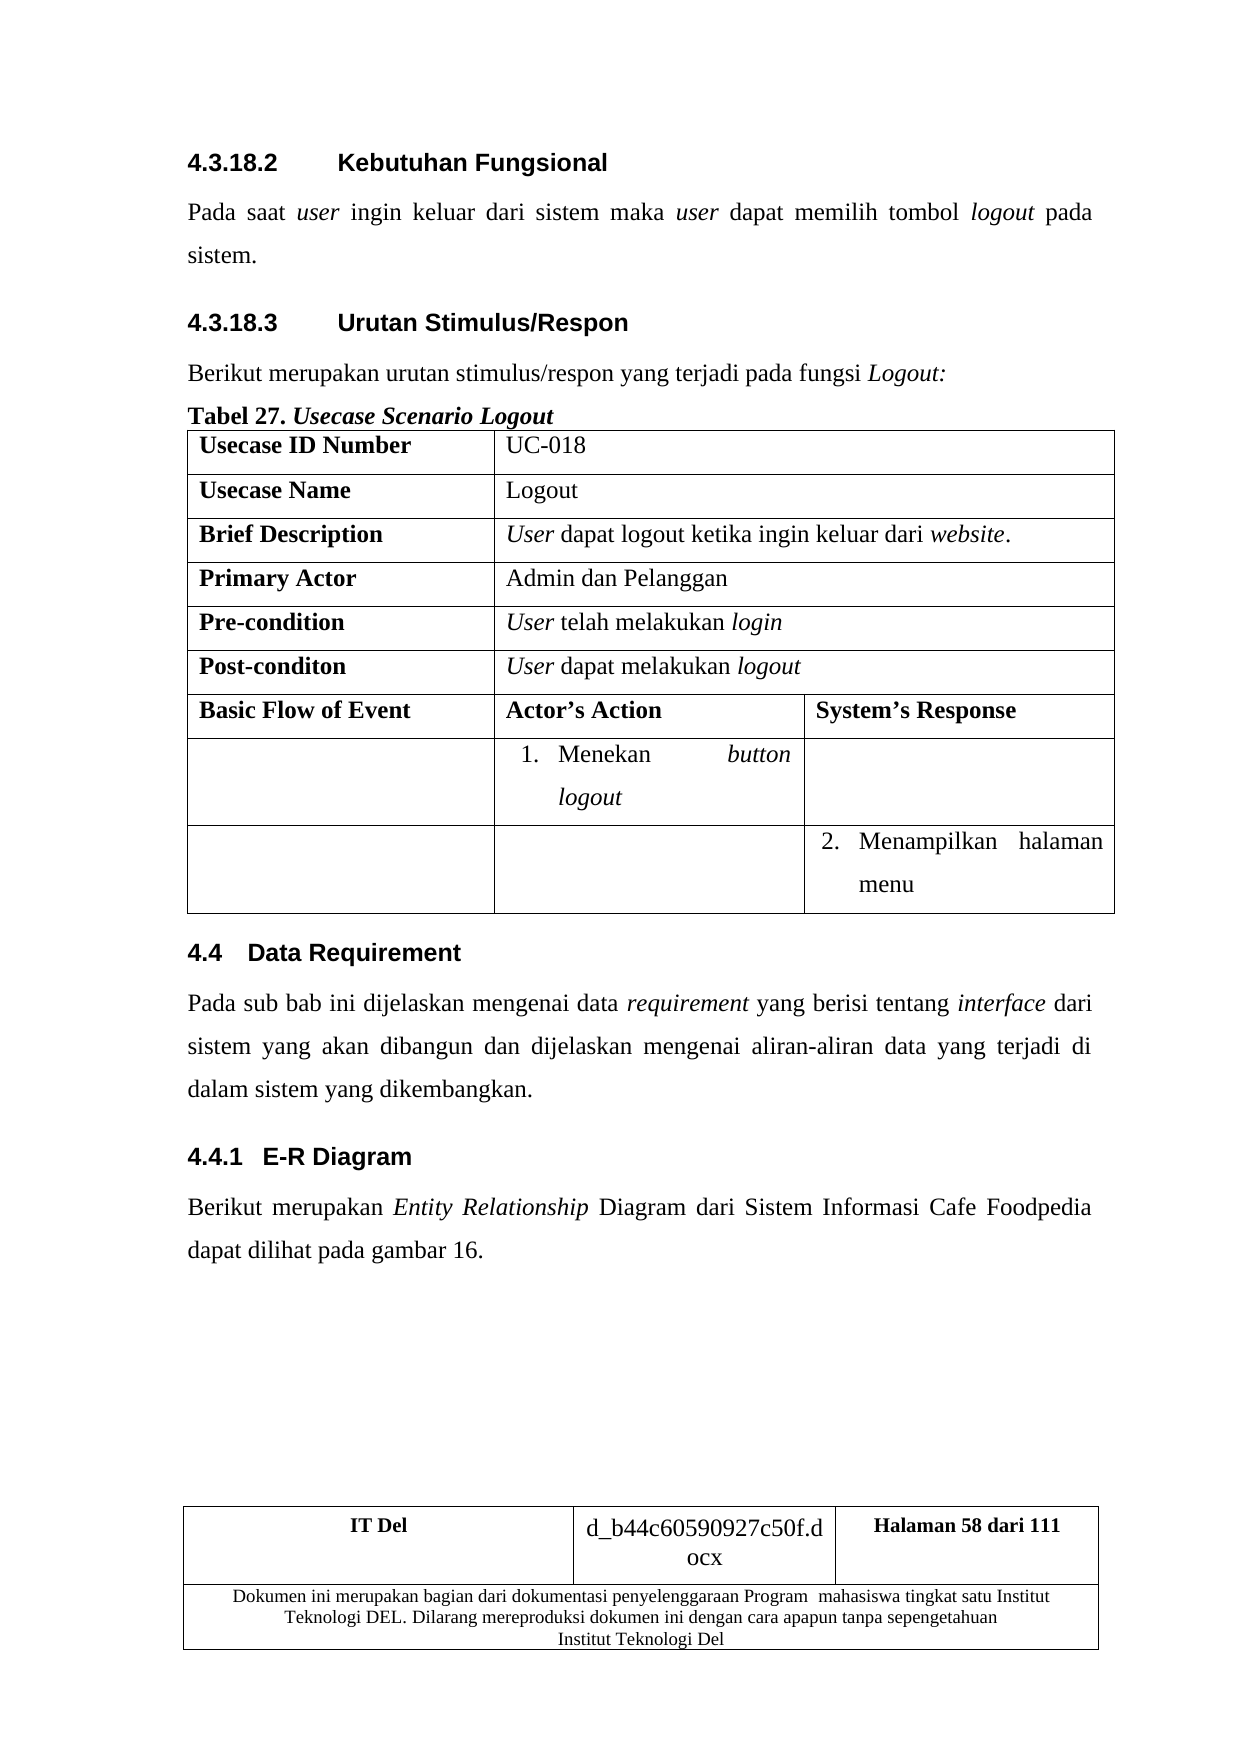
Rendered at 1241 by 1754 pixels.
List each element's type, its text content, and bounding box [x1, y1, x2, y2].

table_cell Menampilkan halaman menu [805, 826, 1114, 912]
table_header Usecase ID Number [188, 431, 494, 474]
table_cell Pre-condition [188, 607, 494, 650]
table_cell [188, 826, 494, 912]
text Pada saat user ingin keluar dari sistem maka user dapat memilih tombol logout pada sistem. [187, 197, 1092, 269]
table_header UC-018 [495, 431, 1114, 474]
table_cell Brief Description [188, 519, 494, 562]
table_cell User dapat melakukan logout [495, 651, 1114, 694]
table_cell Actor’s Action [495, 695, 804, 738]
subtitle Urutan Stimulus/Respon [187, 308, 1092, 337]
text Tabel 27. Usecase Scenario Logout [187, 401, 1092, 429]
table_cell Post-conditon [188, 651, 494, 694]
table_cell Admin dan Pelanggan [495, 563, 1114, 606]
table_cell [188, 739, 494, 825]
table_cell Primary Actor [188, 563, 494, 606]
table_cell Basic Flow of Event [188, 695, 494, 738]
subtitle Kebutuhan Fungsional [187, 148, 1092, 176]
text Berikut merupakan urutan stimulus/respon yang terjadi pada fungsi Logout: [187, 358, 1092, 386]
text Berikut merupakan Entity Relationship Diagram dari Sistem Informasi Cafe Foodpedia dapat dilihat pada gambar 16. [187, 1192, 1092, 1263]
table_cell System’s Response [805, 695, 1114, 738]
table_cell Usecase Name [188, 475, 494, 518]
table_cell User telah melakukan login [495, 607, 1114, 650]
table_cell [495, 826, 804, 912]
table_cell Logout [495, 475, 1114, 518]
subtitle Data Requirement [187, 938, 1092, 967]
table_cell User dapat logout ketika ingin keluar dari website. [495, 519, 1114, 562]
subtitle E-R Diagram [187, 1142, 1092, 1171]
table_cell Menekan button logout [495, 739, 804, 825]
text Pada sub bab ini dijelaskan mengenai data requirement yang berisi tentang interface dari sistem yang akan dibangun dan dijelaskan mengenai aliran-aliran data yang terjadi di dalam sistem yang dikembangkan. [187, 988, 1092, 1103]
table_cell [805, 739, 1114, 825]
